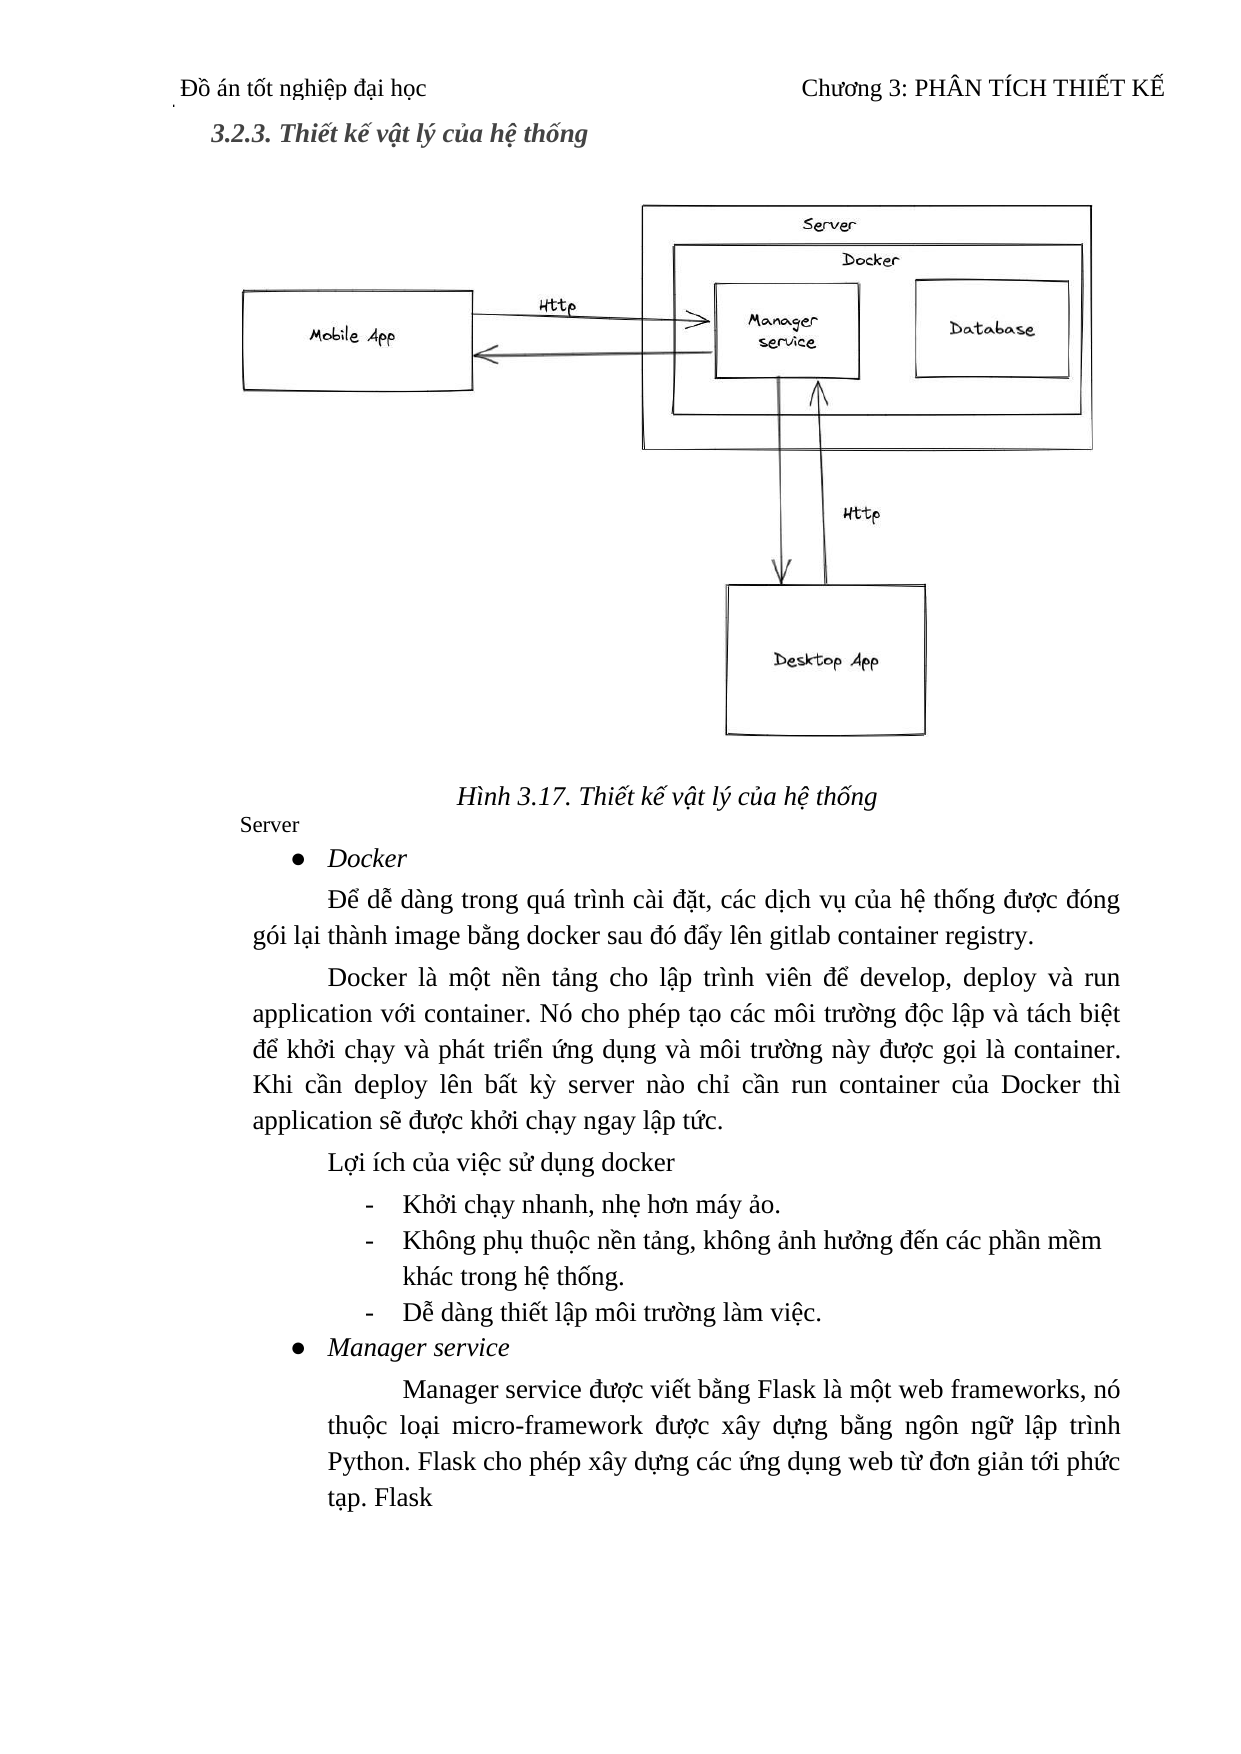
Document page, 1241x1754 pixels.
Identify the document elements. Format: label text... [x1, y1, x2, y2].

text Hình 3.17. Thiết kế vật lý của hệ thống [457, 780, 1201, 812]
text Để dễ dàng trong quá trình cài đặt, các dịch vụ của hệ thống được đóng gói lại thành image bằng docker sau đó đẩy lên gitlab container registry. [252, 884, 1122, 951]
list Dễ dàng thiết lập môi trường làm việc. [365, 1296, 1201, 1327]
list Không phụ thuộc nền tảng, không ảnh hưởng đến các phần mềm khác trong hệ thống. [365, 1224, 1123, 1291]
list Khởi chạy nhanh, nhẹ hơn máy ảo. [365, 1188, 1201, 1219]
list Manager service [290, 1331, 1201, 1363]
picture [241, 204, 1093, 737]
subtitle Thiết kế vật lý của hệ thống [211, 117, 1201, 148]
text Lợi ích của việc sử dụng docker [327, 1146, 1201, 1177]
text Docker là một nền tảng cho lập trình viên để develop, deploy và run application với container. Nó cho phép tạo các môi trường độc lập và tách biệt để khởi chạy và phát triển ứng dụng và môi trường này được gọi là container. Khi cần deploy lên bất kỳ server nào chỉ cần run container của Docker thì application sẽ được khởi chạy ngay lập tức. [252, 961, 1122, 1135]
text Manager service được viết bằng Flask là một web frameworks, nó thuộc loại micro-framework được xây dựng bằng ngôn ngữ lập trình Python. Flask cho phép xây dựng các ứng dụng web từ đơn giản tới phức tạp. Flask [327, 1373, 1122, 1512]
text Server [164, 812, 1201, 838]
list Docker [290, 842, 1201, 873]
